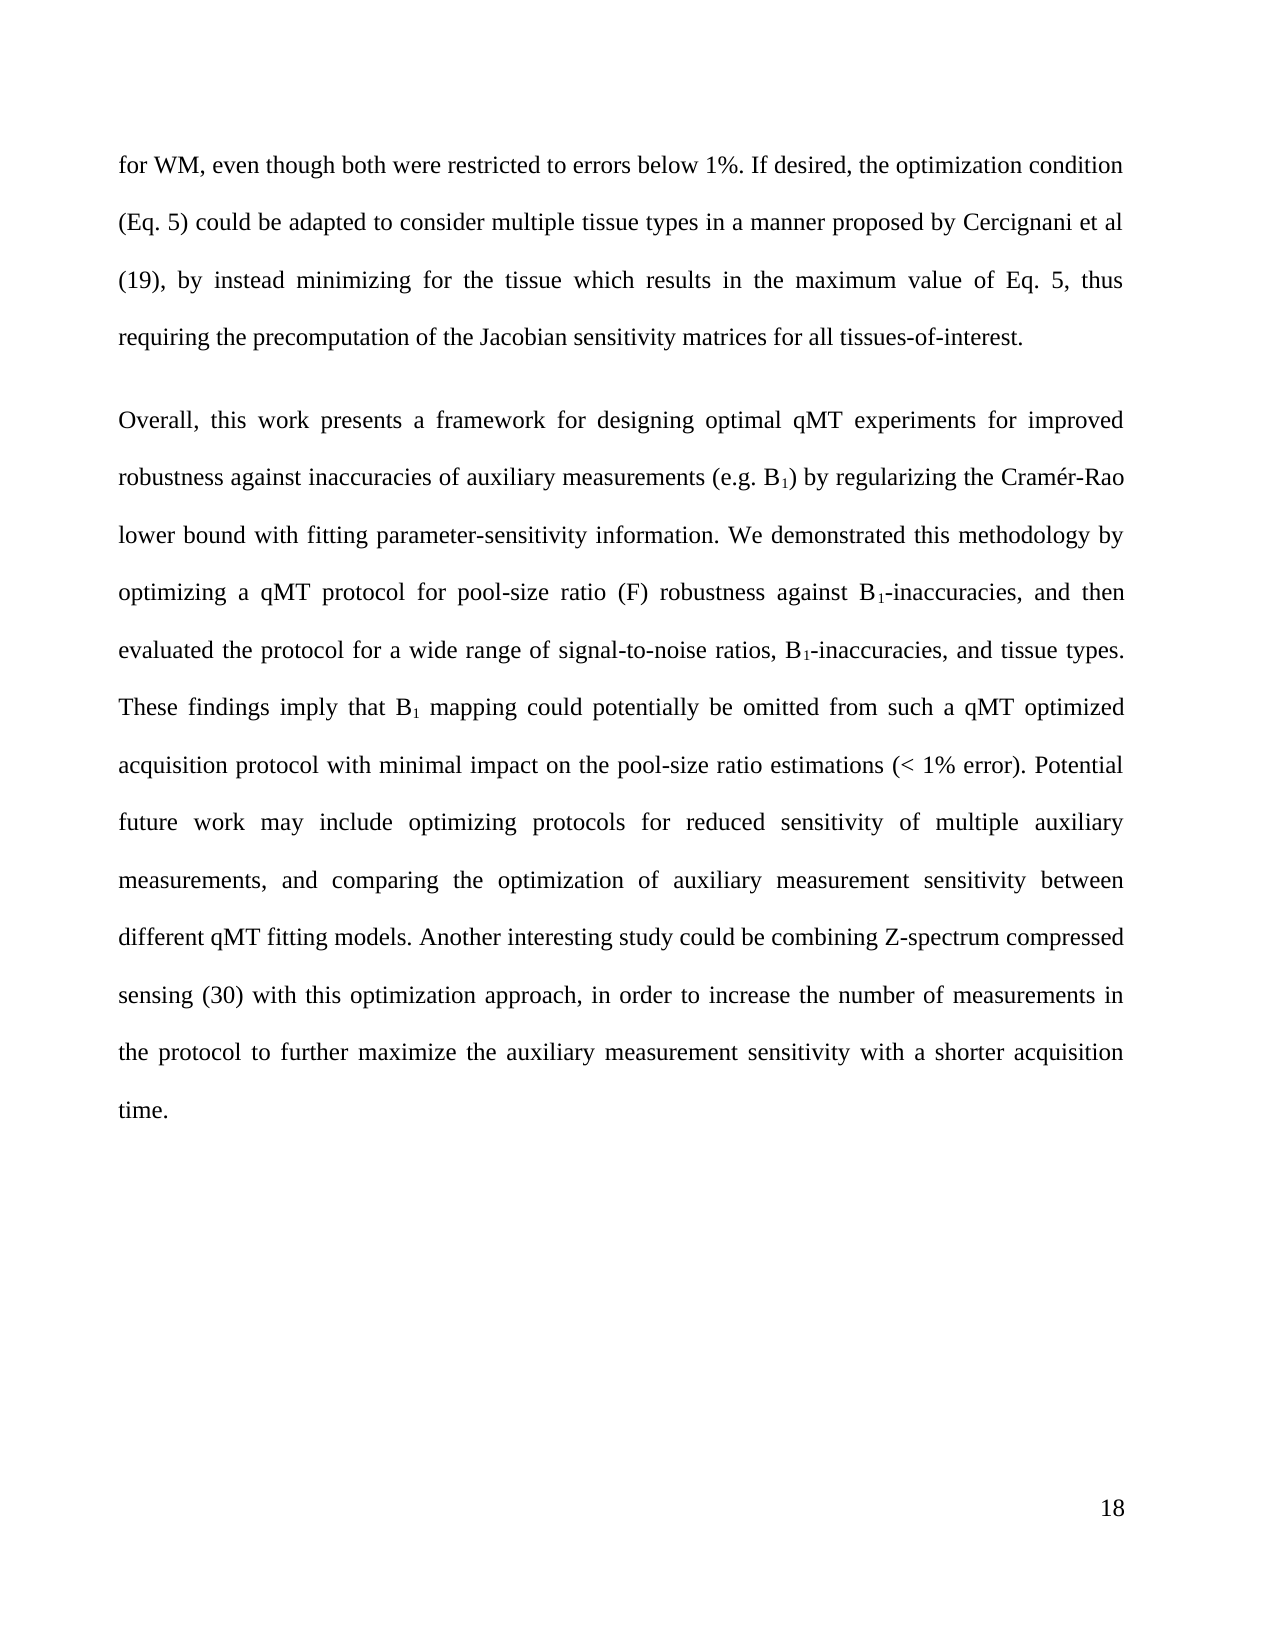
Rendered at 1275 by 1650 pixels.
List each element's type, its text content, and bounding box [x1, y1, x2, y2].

text Overall, this work presents a framework for designing optimal qMT experiments for improved robustness against inaccuracies of auxiliary measurements (e.g. B1) by regularizing the Cramér-Rao lower bound with fitting parameter-sensitivity information. We demonstrated this methodology by optimizing a qMT protocol for pool-size ratio (F) robustness against B1-inaccuracies, and then evaluated the protocol for a wide range of signal-to-noise ratios, B1-inaccuracies, and tissue types. These findings imply that B1 mapping could potentially be omitted from such a qMT optimized acquisition protocol with minimal impact on the pool-size ratio estimations (< 1% error). Potential future work may include optimizing protocols for reduced sensitivity of multiple auxiliary measurements, and comparing the optimization of auxiliary measurement sensitivity between different qMT fitting models. Another interesting study could be combining Z-spectrum compressed sensing (30) with this optimization approach, in order to increase the number of measurements in the protocol to further maximize the auxiliary measurement sensitivity with a shorter acquisition time. [118, 405, 1125, 1124]
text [118, 150, 1125, 351]
